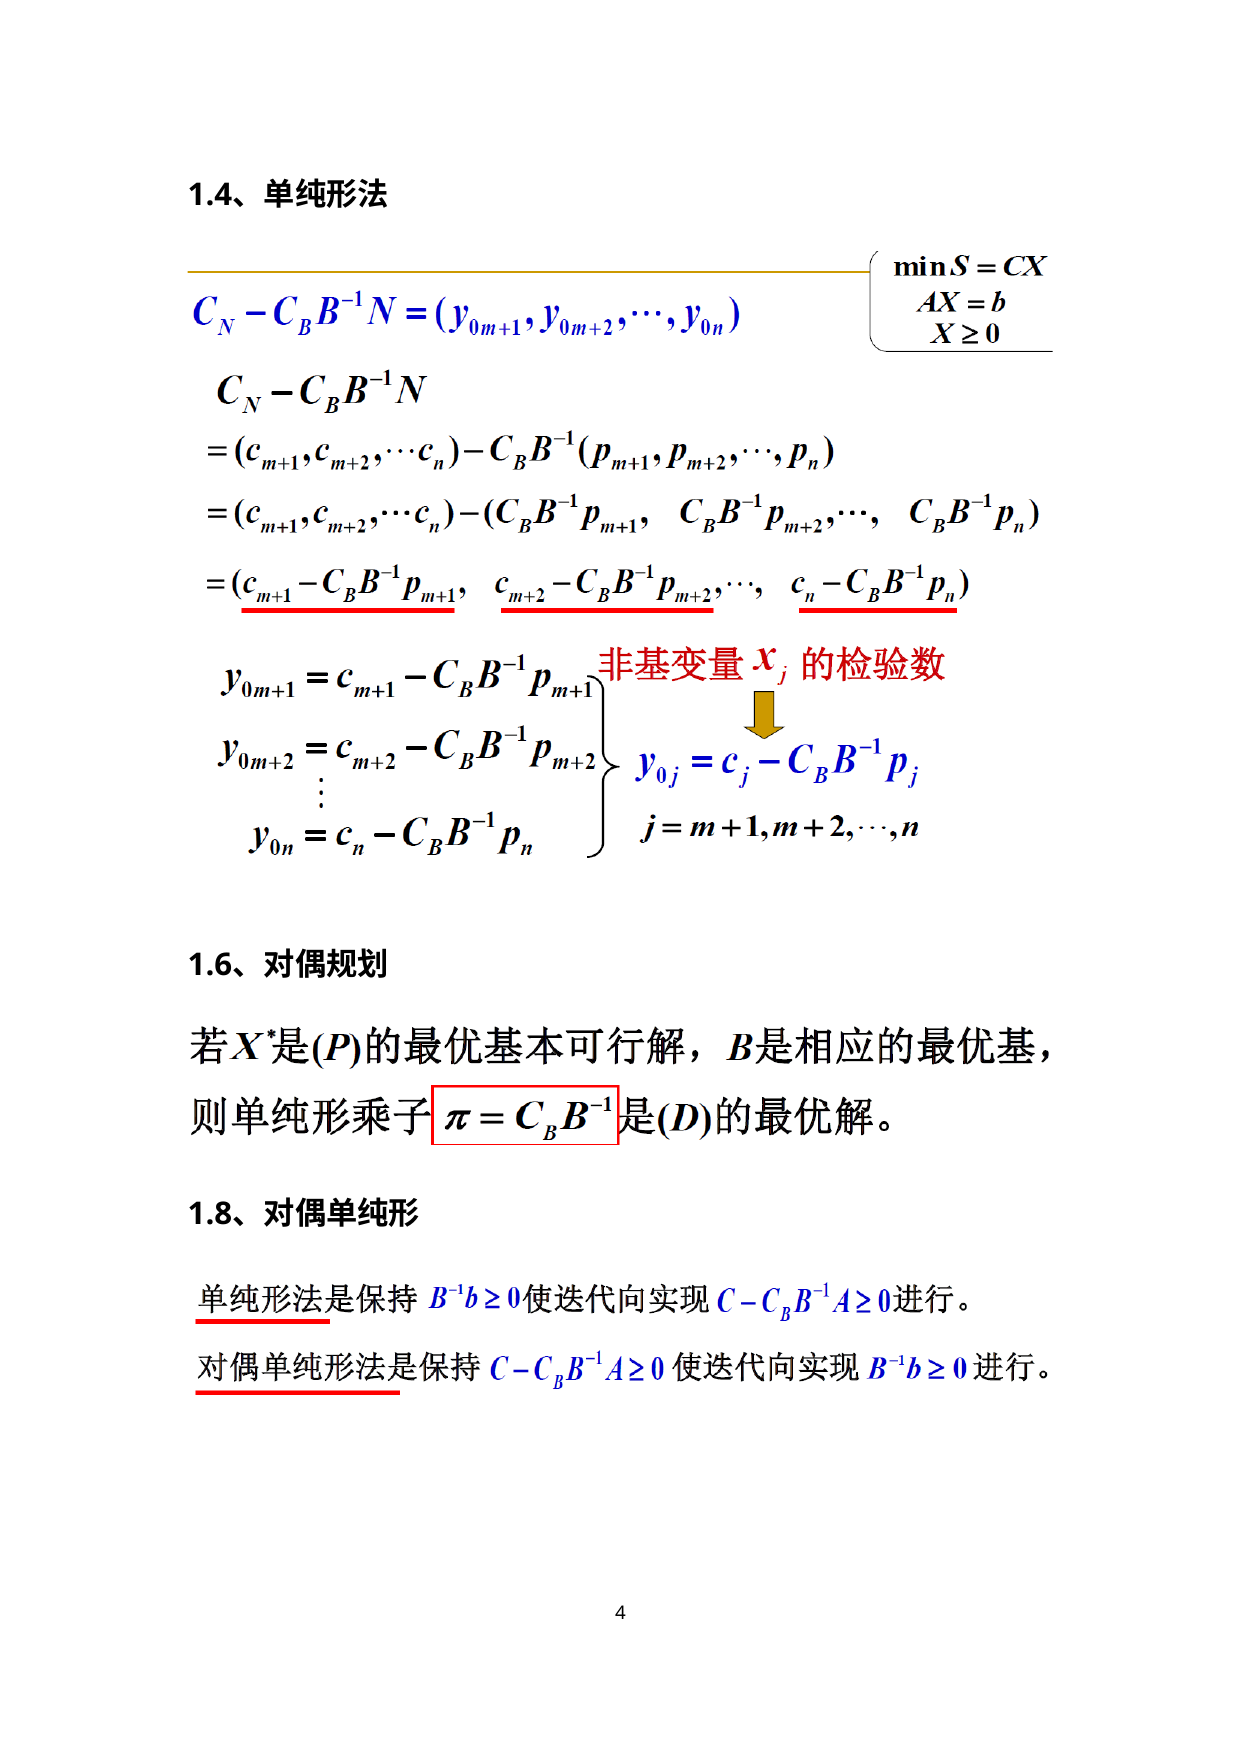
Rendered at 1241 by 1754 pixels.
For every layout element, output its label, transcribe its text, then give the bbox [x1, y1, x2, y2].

picture [187, 1270, 1053, 1399]
picture [187, 1021, 1053, 1145]
subtitle 1.8、对偶单纯形 [187, 1178, 1053, 1243]
subtitle 1.4、单纯形法 [187, 160, 1053, 225]
picture [187, 251, 1053, 860]
subtitle 1.6、对偶规划 [187, 929, 1053, 994]
